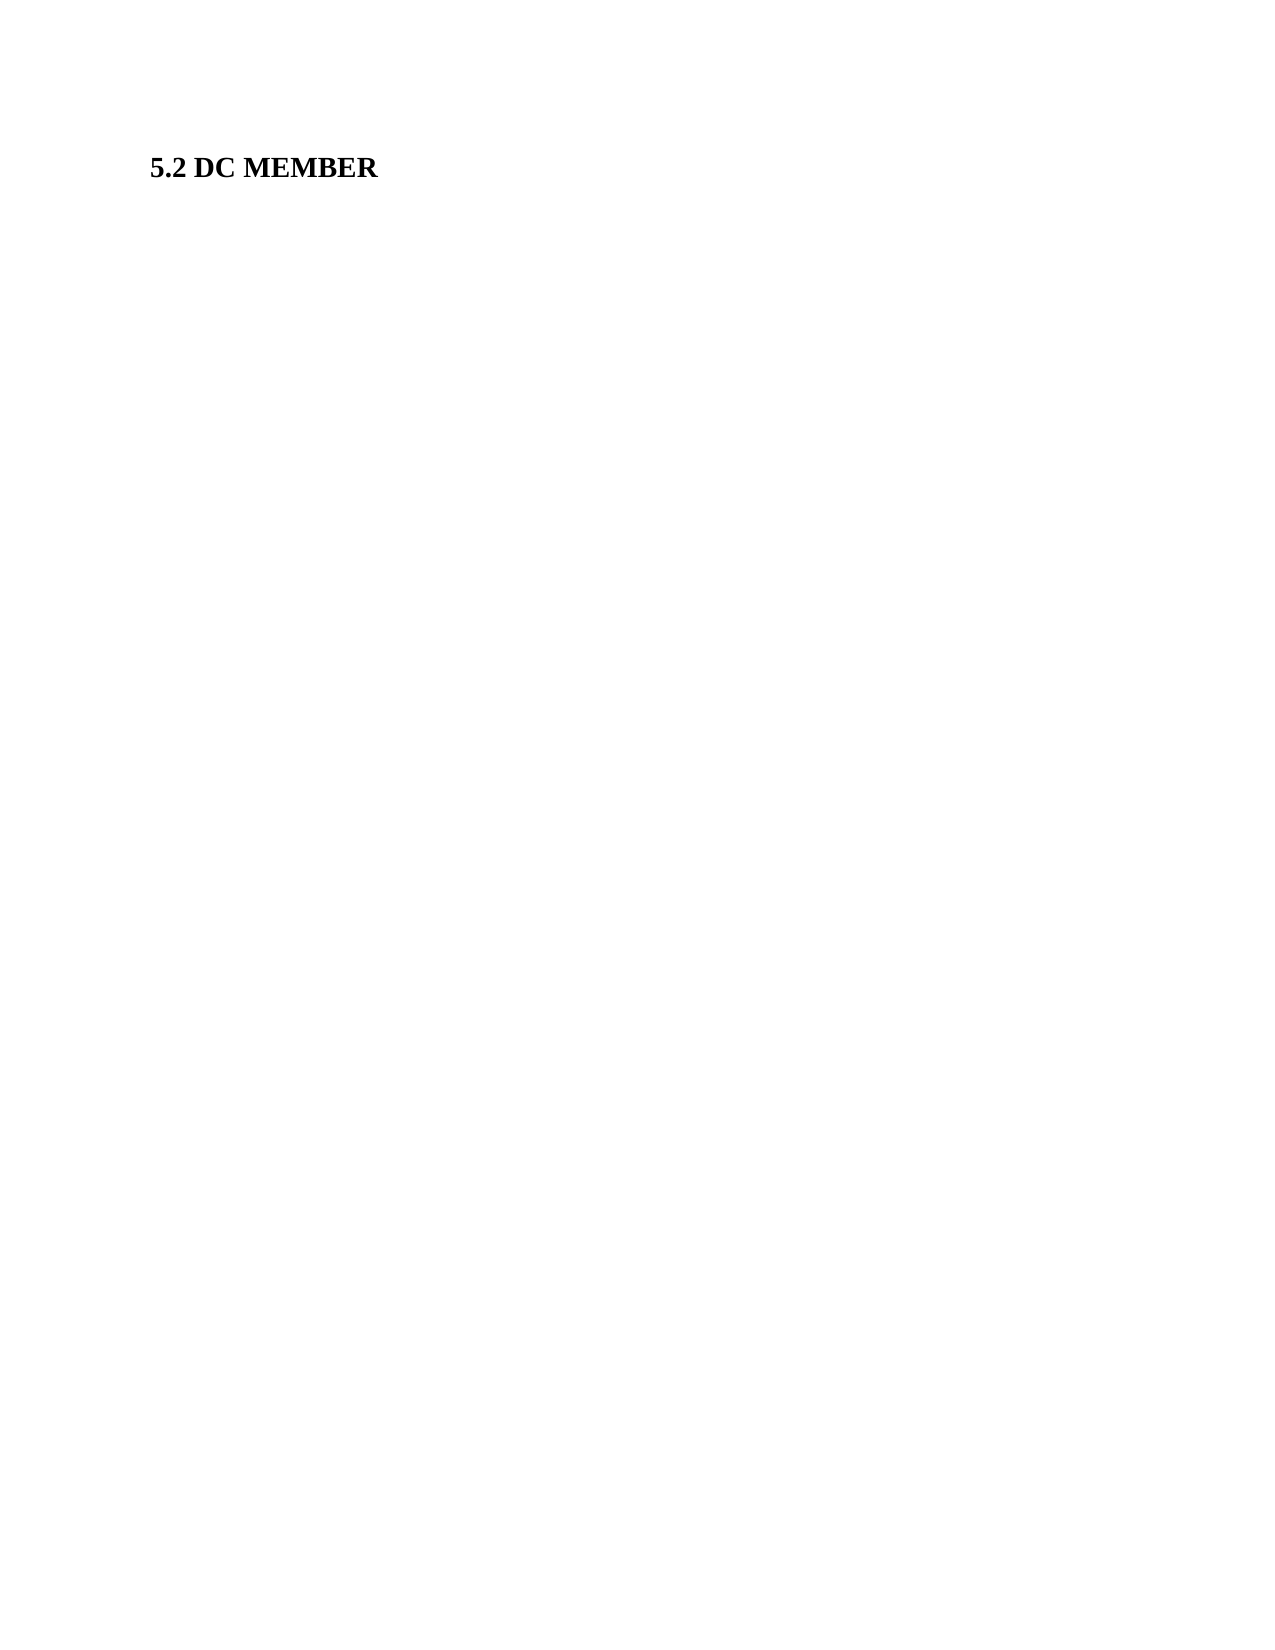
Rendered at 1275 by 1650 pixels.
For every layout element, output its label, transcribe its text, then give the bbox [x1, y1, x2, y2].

text 5.2 DC MEMBER [150, 150, 1125, 183]
